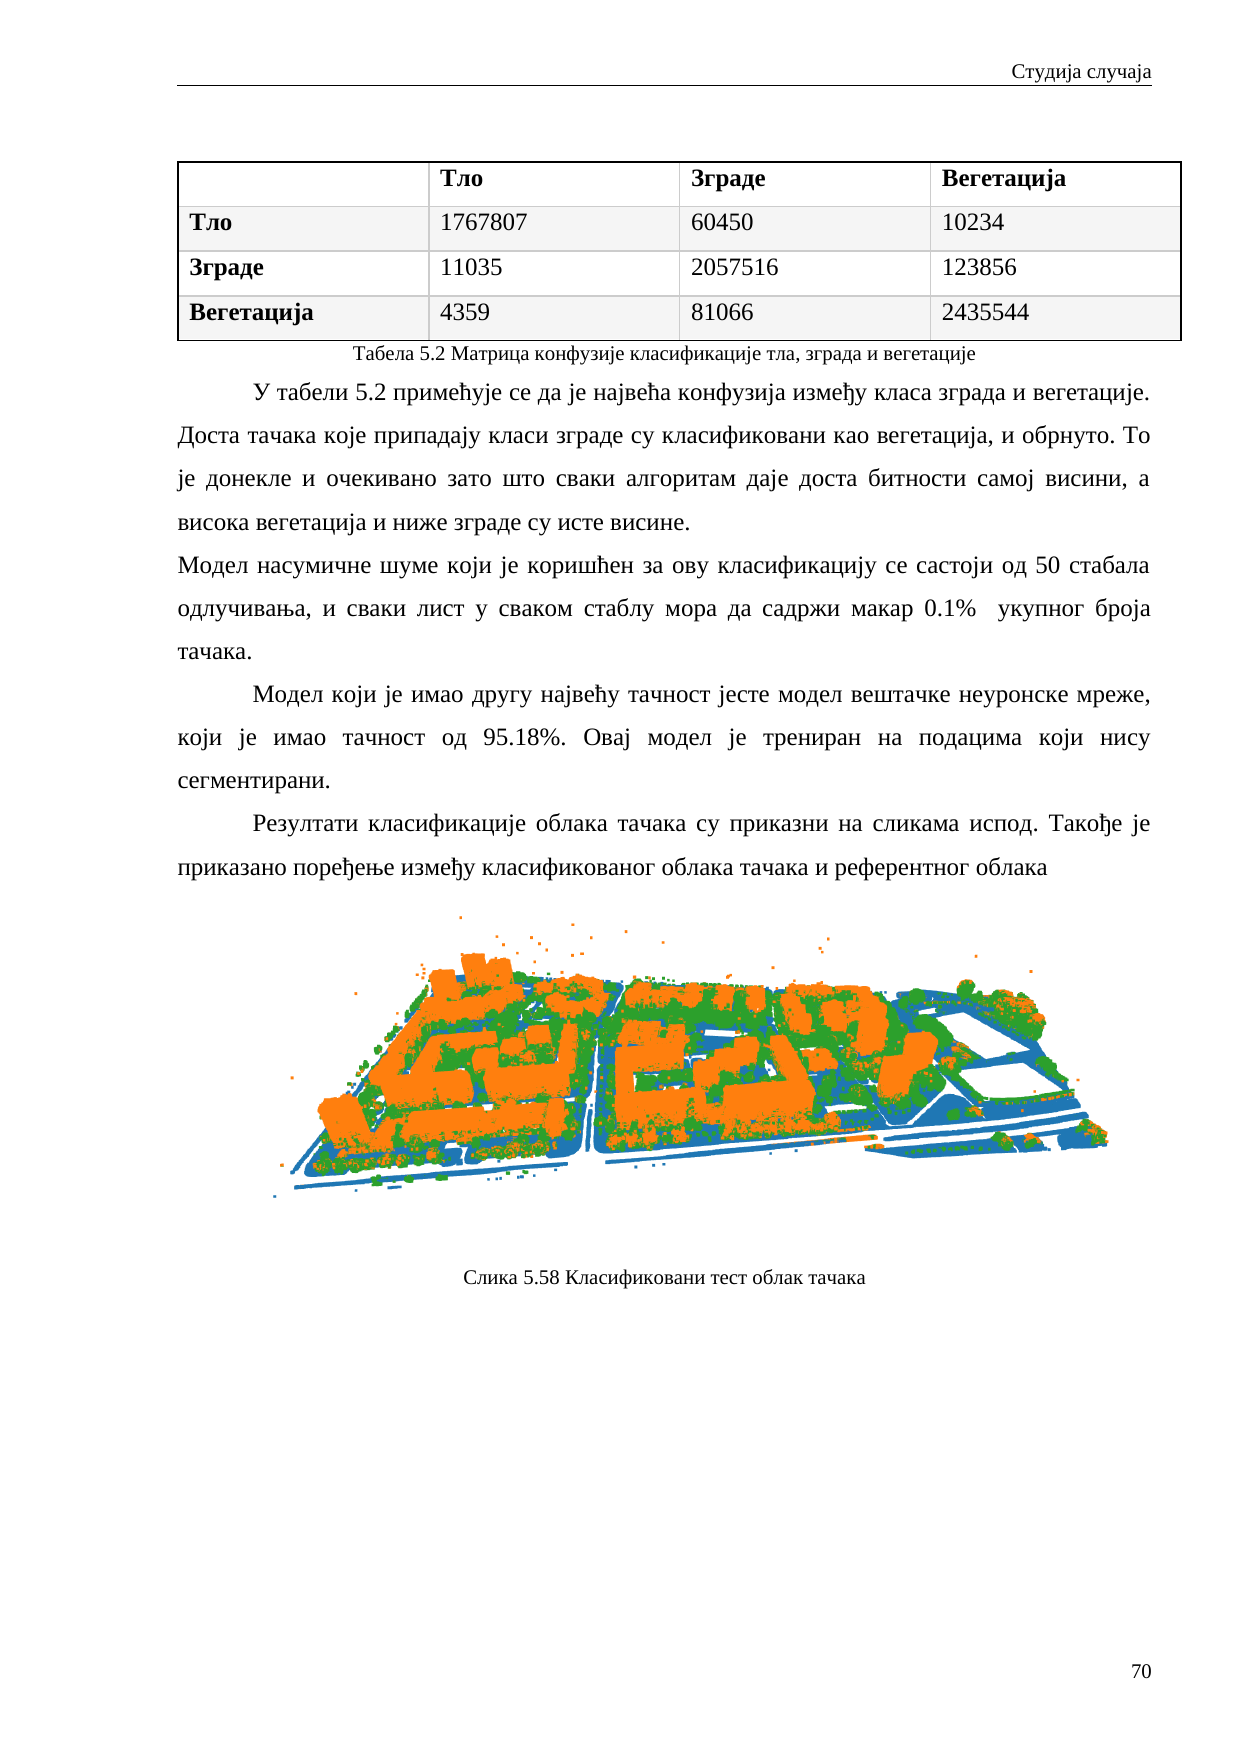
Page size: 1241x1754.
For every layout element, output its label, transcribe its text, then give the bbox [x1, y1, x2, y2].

table_header Тло [430, 163, 679, 206]
table_cell 2057516 [680, 252, 930, 295]
table_header Зграде [680, 163, 930, 206]
picture [177, 894, 1152, 1239]
table_cell 1767807 [430, 207, 679, 250]
text Резултати класификације облака тачака су приказни на сликама испод. Такође је приказано поређење између класификованог облака тачака и референтног облака [177, 808, 1152, 880]
text Табела 5.2 Матрица конфузије класификације тла, зграда и вегетације [177, 341, 1152, 365]
text Модел који је имао другу највећу тачност јесте модел вештачке неуронске мреже, који је имао тачност од 95.18%. Овај модел је трениран на подацима који нису сегментирани. [177, 679, 1152, 794]
table_header [179, 163, 428, 206]
table_cell 60450 [680, 207, 930, 250]
table_cell Тло [179, 207, 428, 250]
text У табeли 5.2 примећује се да је највећа конфузија између класа зграда и вегетације. Доста тачака које припадају класи зграде су класификовани као вегетација, и обрнуто. То је донекле и очекивано зато што сваки алгоритам даје доста битности самој висини, а висока вегетација и ниже зграде су исте висине. [177, 377, 1152, 535]
table_cell Зграде [179, 252, 428, 295]
table_header Вегетација [931, 163, 1180, 206]
table_cell 2435544 [931, 297, 1180, 339]
text Модел насумичне шуме који је коришћен за ову класификацију се састоји од 50 стабала одлучивања, и сваки лист у сваком стаблу мора да садржи макар 0.1% укупног броја тачака. [177, 550, 1152, 665]
table_cell 81066 [680, 297, 930, 339]
table_cell Вегетација [179, 297, 428, 339]
table_cell 123856 [931, 252, 1180, 295]
table_cell 10234 [931, 207, 1180, 250]
table_cell 11035 [430, 252, 679, 295]
table_cell 4359 [430, 297, 679, 339]
